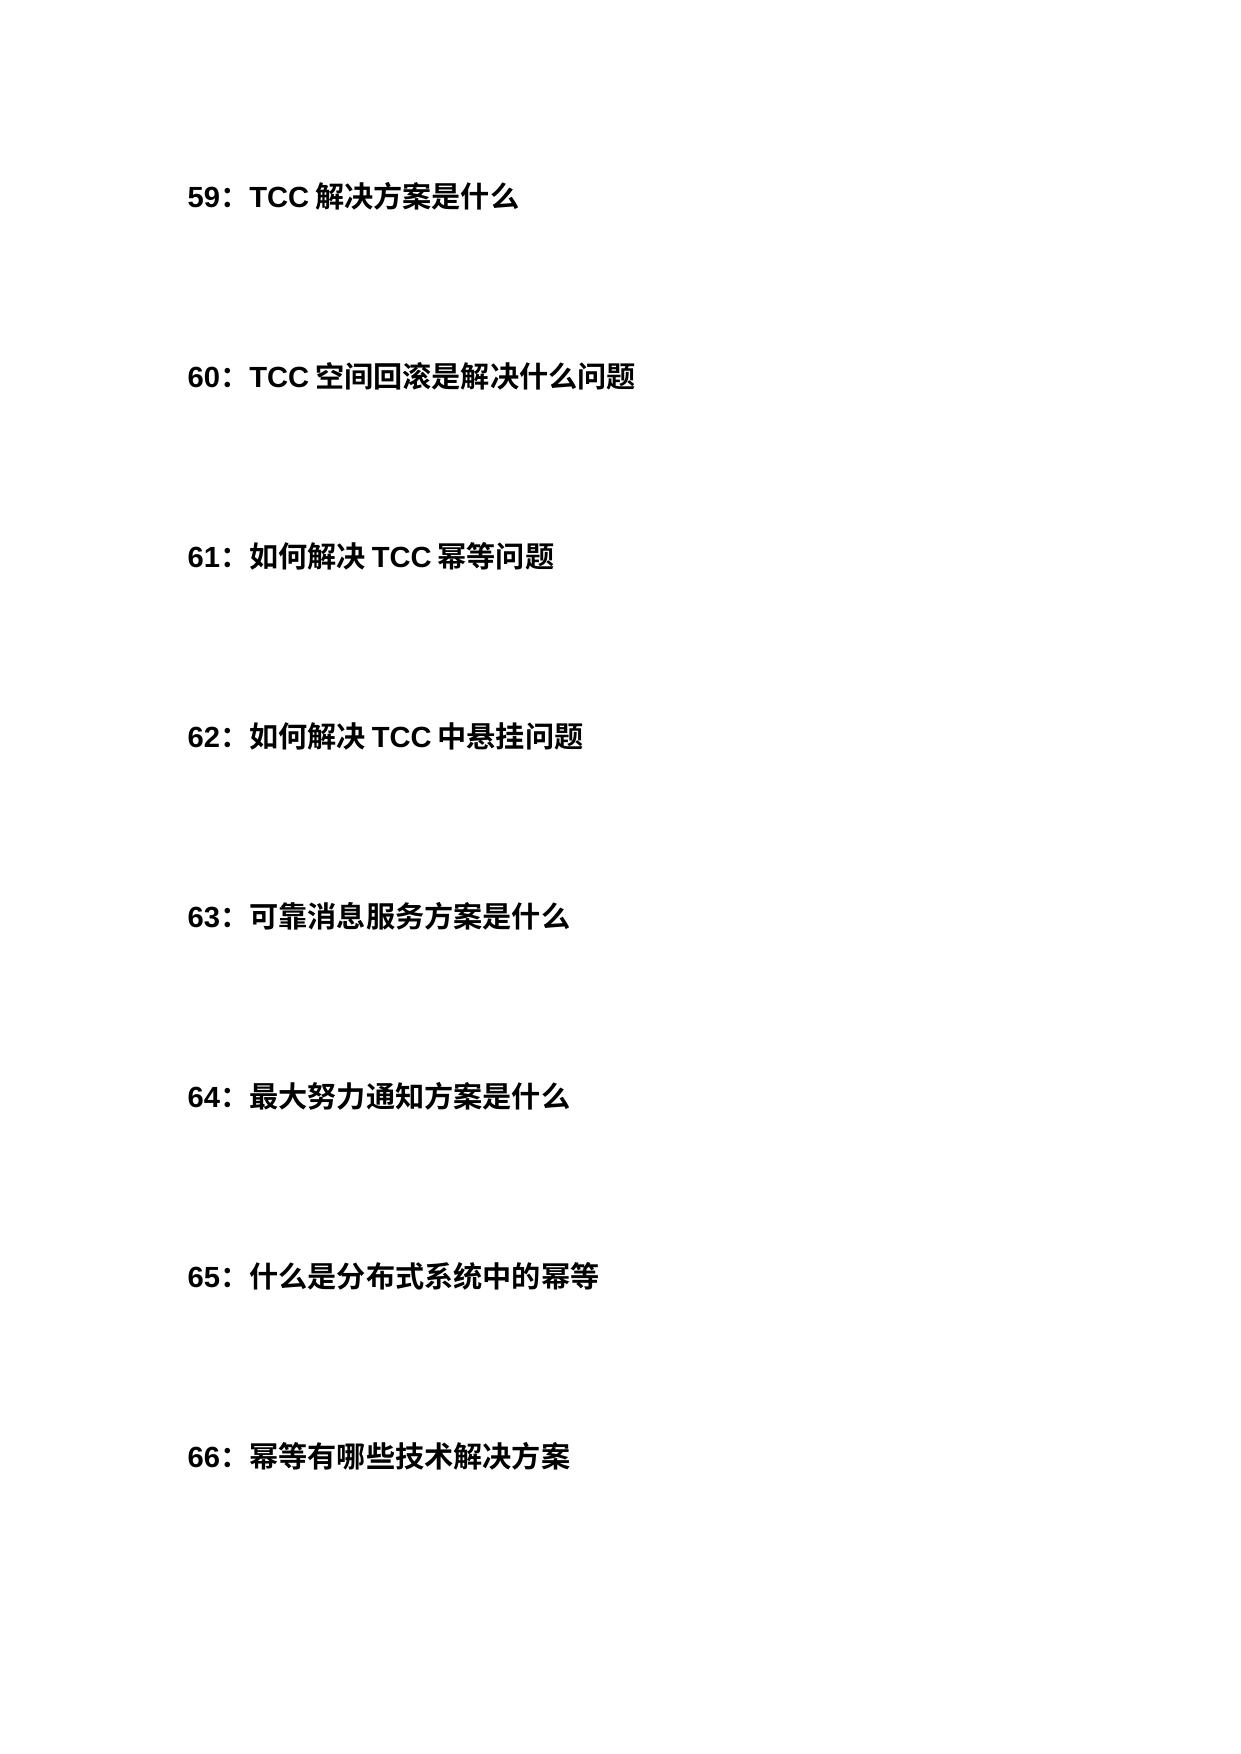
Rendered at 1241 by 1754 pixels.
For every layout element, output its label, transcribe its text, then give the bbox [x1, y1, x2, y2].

subtitle 61：如何解决TCC幂等问题 [187, 522, 1053, 587]
subtitle 65：什么是分布式系统中的幂等 [187, 1243, 1053, 1308]
subtitle 60：TCC空间回滚是解决什么问题 [187, 342, 1053, 407]
subtitle 66：幂等有哪些技术解决方案 [187, 1423, 1053, 1488]
subtitle 62：如何解决TCC中悬挂问题 [187, 702, 1053, 767]
subtitle 59：TCC解决方案是什么 [187, 162, 1053, 227]
subtitle 64：最大努力通知方案是什么 [187, 1062, 1053, 1127]
subtitle 63：可靠消息服务方案是什么 [187, 882, 1053, 947]
